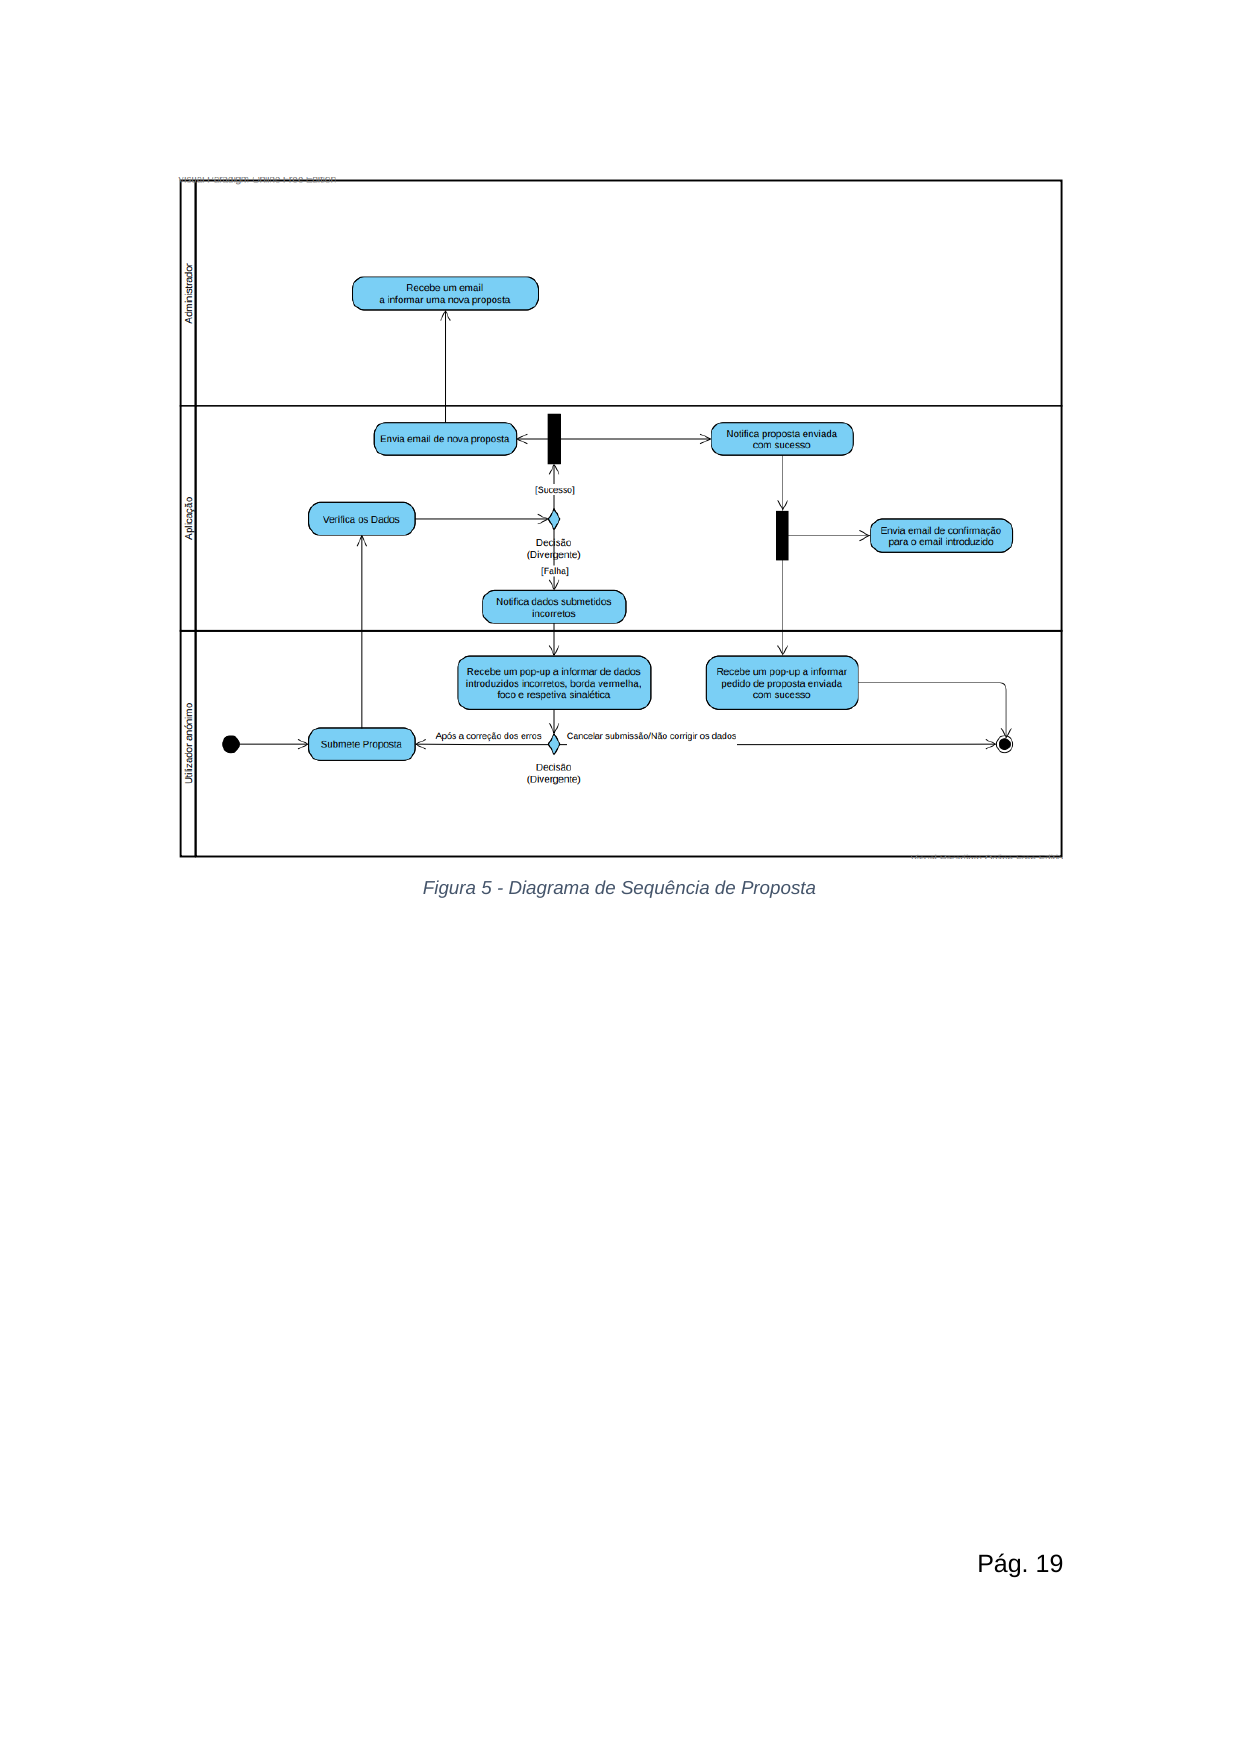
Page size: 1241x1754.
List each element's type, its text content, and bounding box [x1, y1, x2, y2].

picture [177, 177, 1063, 859]
text Figura - Diagrama de Sequência de Proposta [177, 877, 1063, 899]
